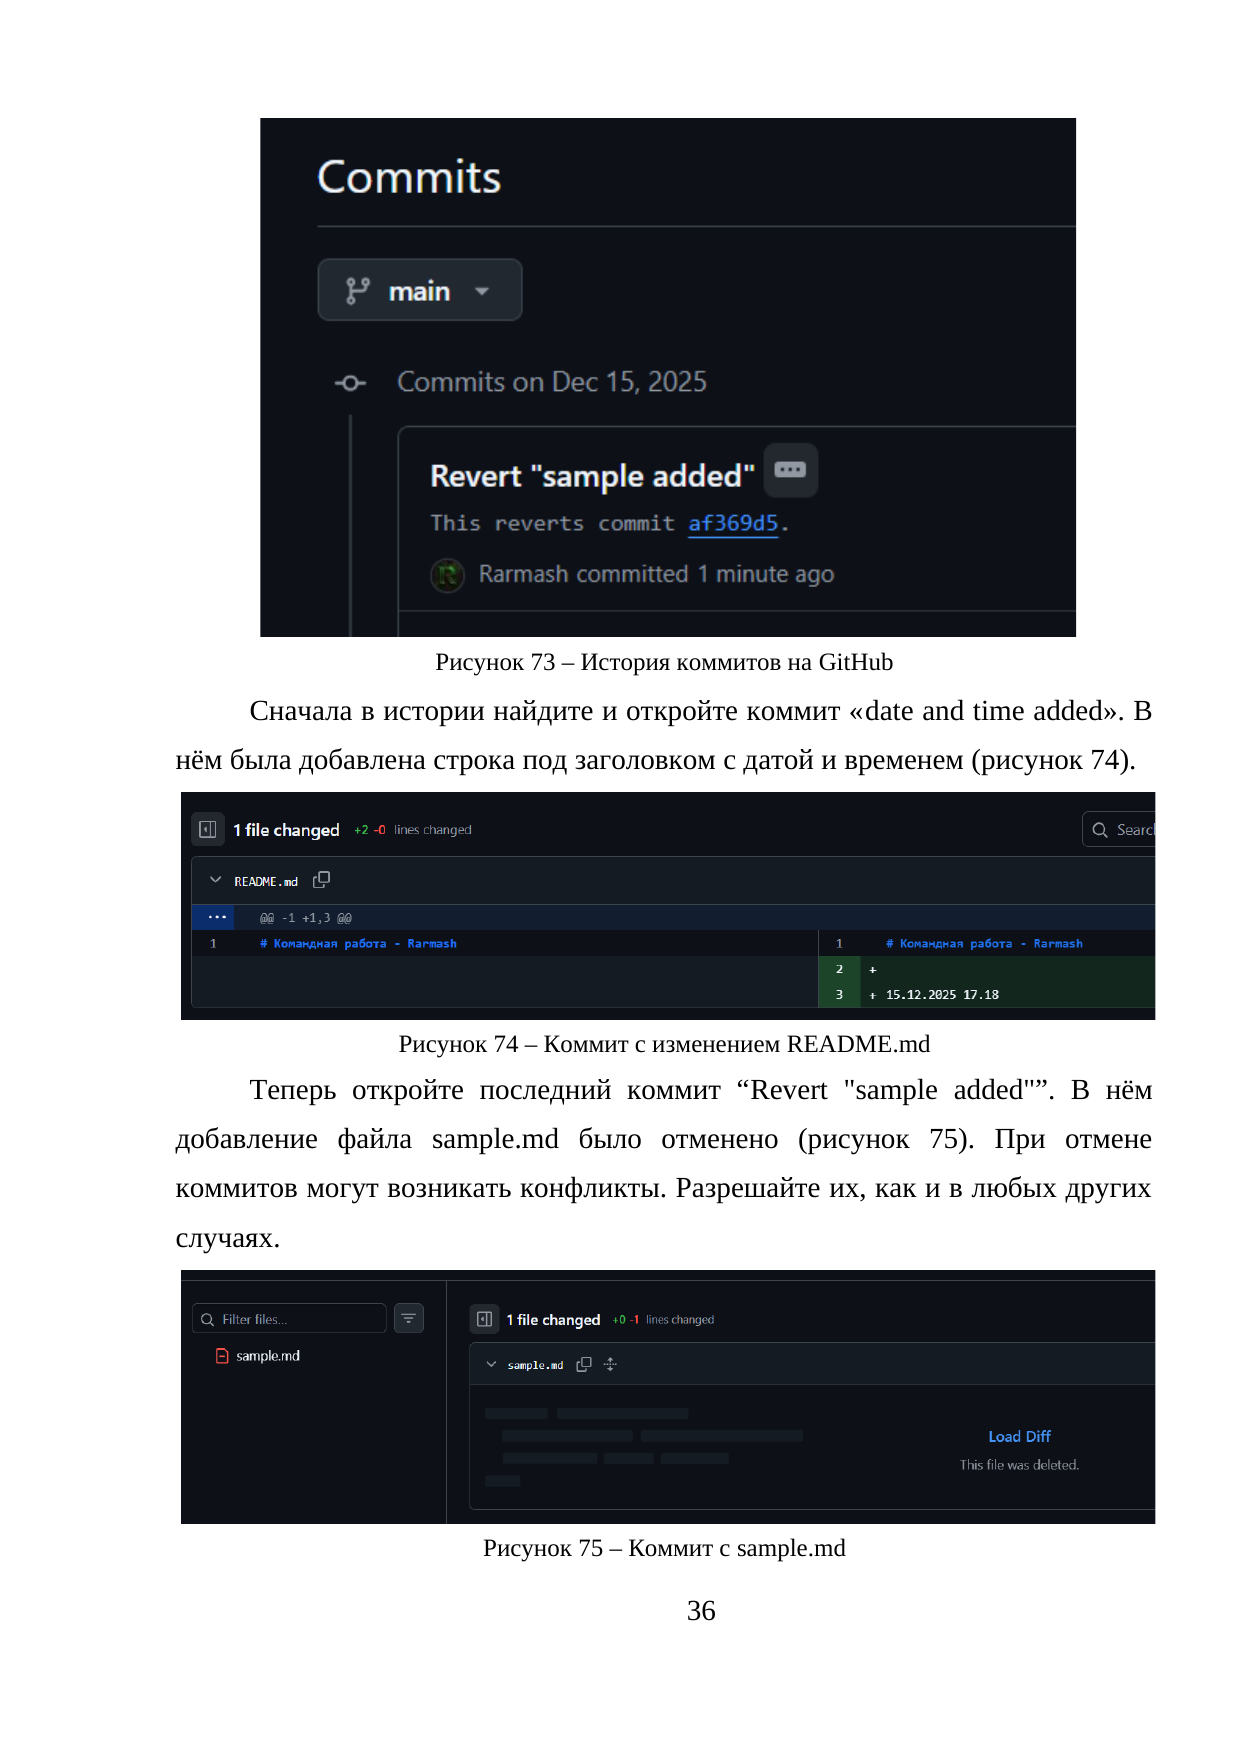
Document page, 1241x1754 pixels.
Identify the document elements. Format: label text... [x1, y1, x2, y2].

text Теперь откройте последний коммит “Revert "sample added"”. В нём добавление файла sample.md было отменено (рисунок 75). При отмене коммитов могут возникать конфликты. Разрешайте их, как и в любых других случаях. [175, 1072, 1153, 1253]
text Рисунок 73 – История коммитов на GitHub [177, 647, 1152, 675]
text Рисунок 74 – Коммит с изменением README.md [177, 1029, 1152, 1058]
picture [260, 118, 1077, 637]
picture [181, 792, 1156, 1020]
text Рисунок 75 – Коммит с sample.md [177, 1533, 1152, 1562]
text Сначала в истории найдите и откройте коммит «date and time added». В нём была добавлена строка под заголовком с датой и временем (рисунок 74). [175, 693, 1153, 776]
picture [181, 1270, 1156, 1524]
